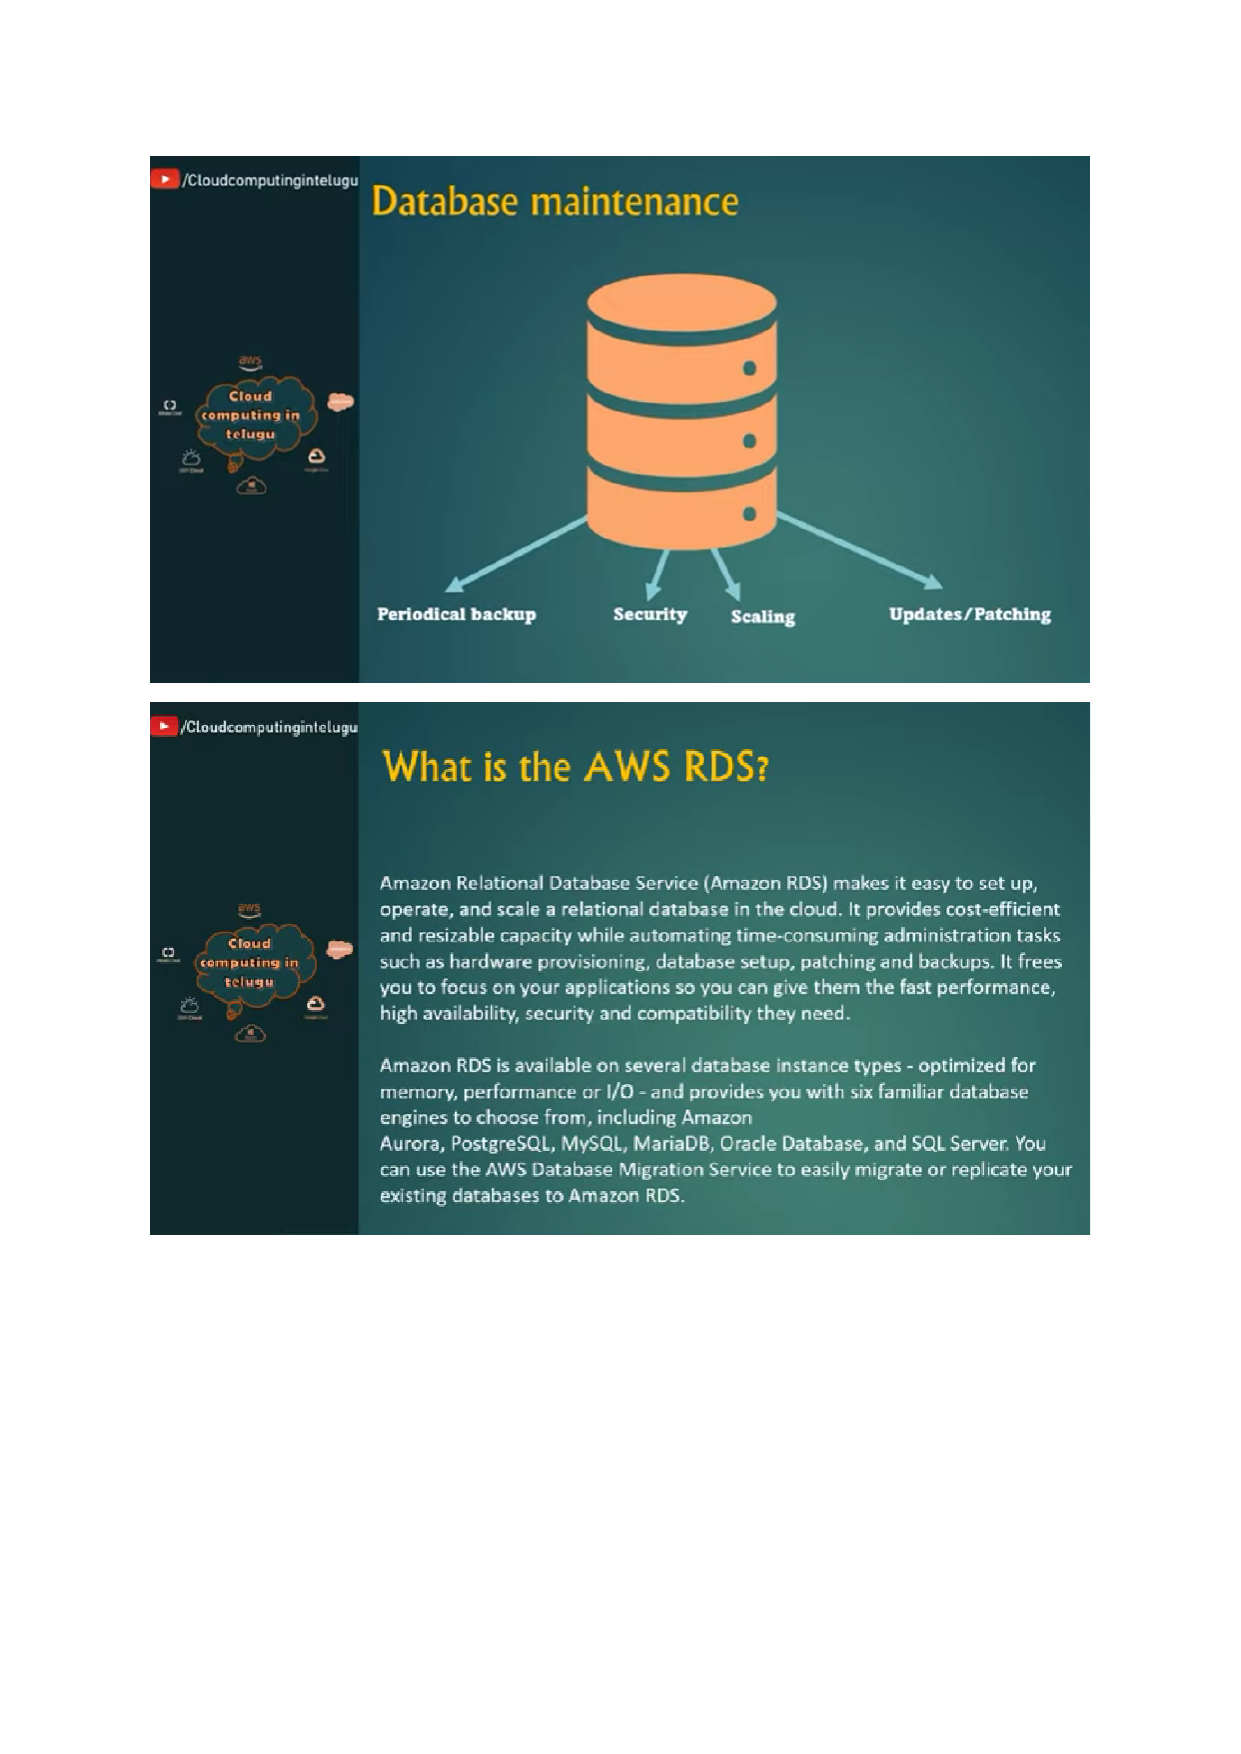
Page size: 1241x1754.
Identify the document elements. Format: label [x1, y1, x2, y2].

picture [150, 150, 1091, 683]
picture [150, 701, 1091, 1237]
